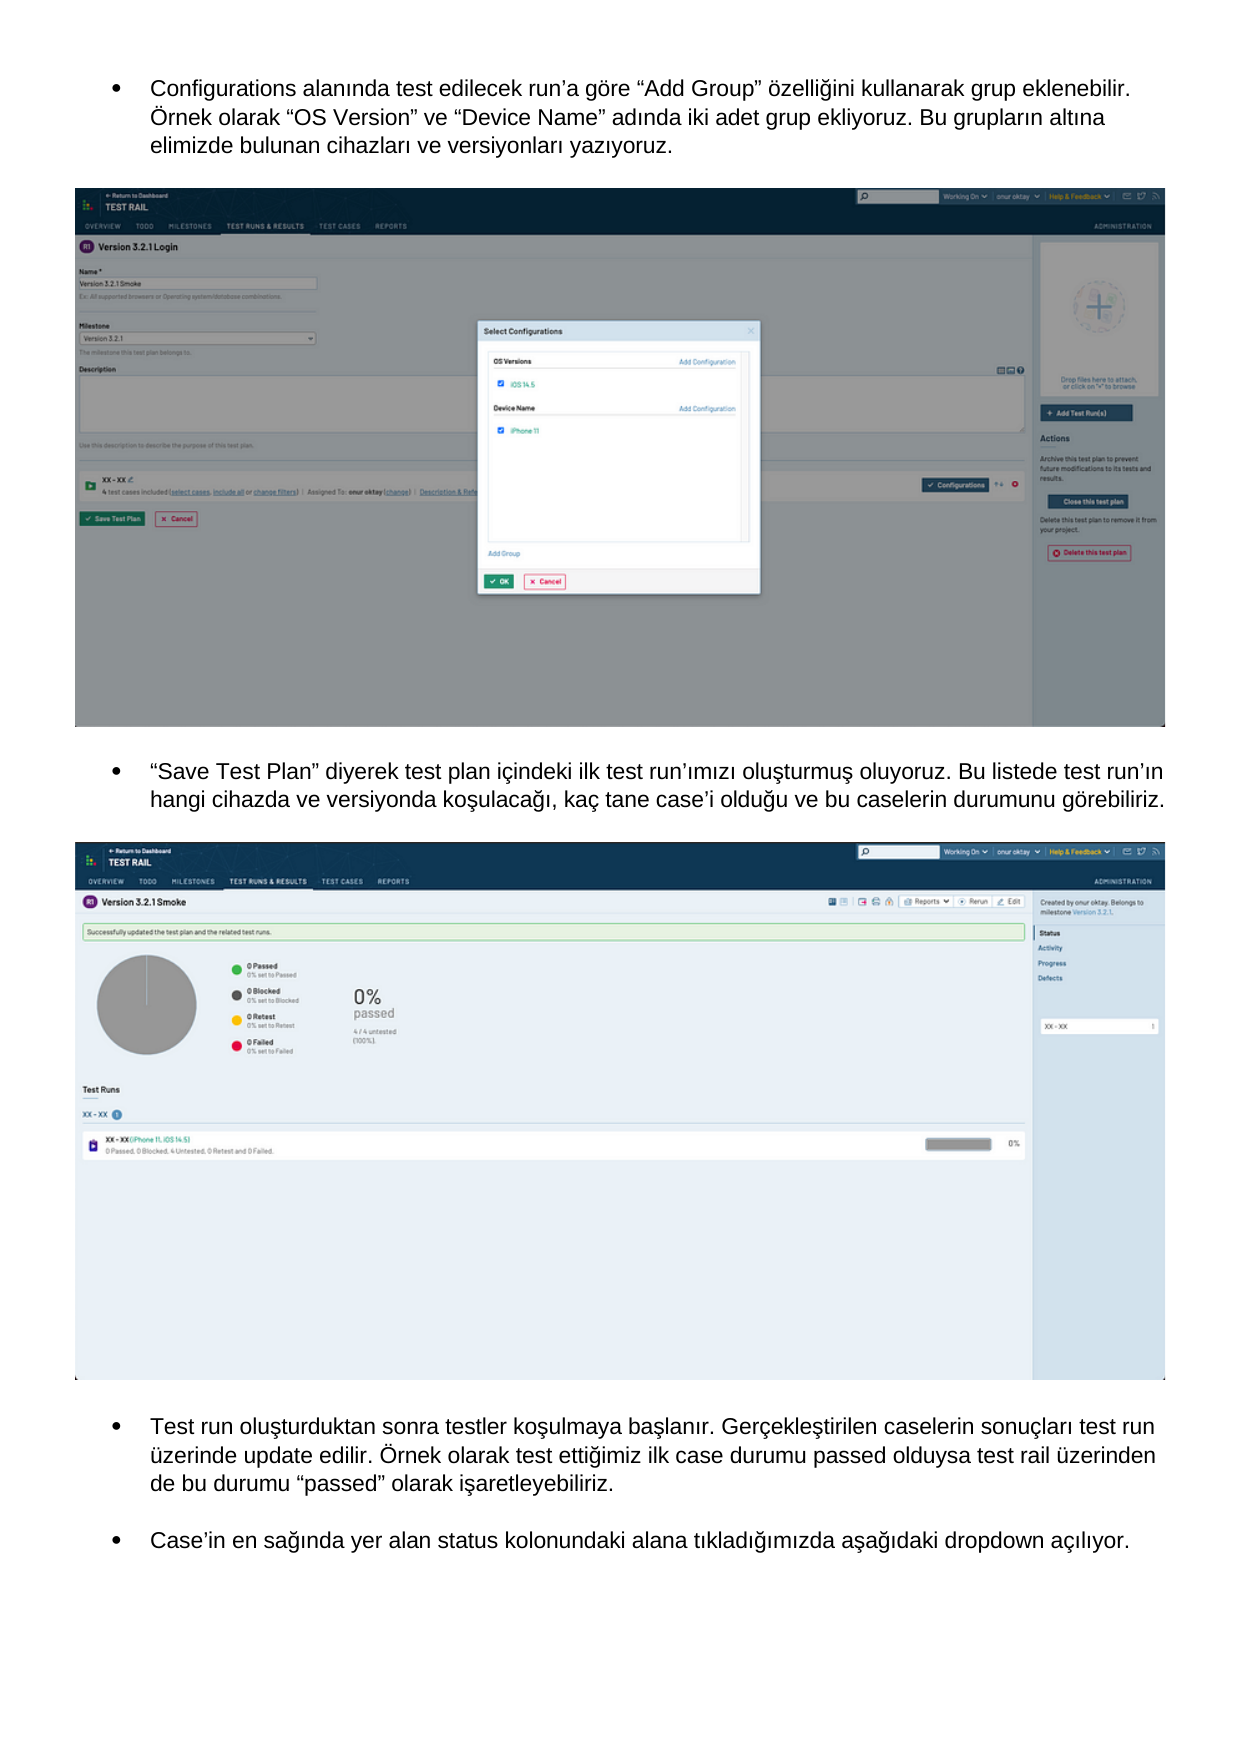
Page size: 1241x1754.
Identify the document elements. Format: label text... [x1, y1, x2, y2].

list Test run oluşturduktan sonra testler koşulmaya başlanır. Gerçekleştirilen caselerin sonuçları test run üzerinde update edilir. Örnek olarak test ettiğimiz ilk case durumu passed olduysa test rail üzerinden de bu durumu “passed” olarak işaretleyebiliriz. [112, 1413, 1165, 1496]
picture [75, 188, 1166, 727]
list Configurations alanında test edilecek run’a göre “Add Group” özelliğini kullanarak grup eklenebilir. Örnek olarak “OS Version” ve “Device Name” adında iki adet grup ekliyoruz. Bu grupların altına elimizde bulunan cihazları ve versiyonları yazıyoruz. [112, 75, 1165, 158]
list “Save Test Plan” diyerek test plan içindeki ilk test run’ımızı oluşturmuş oluyoruz. Bu listede test run’ın hangi cihazda ve versiyonda koşulacağı, kaç tane case’i olduğu ve bu caselerin durumunu görebiliriz. [112, 758, 1165, 812]
list Case’in en sağında yer alan status kolonundaki alana tıkladığımızda aşağıdaki dropdown açılıyor. [112, 1527, 1165, 1553]
picture [75, 842, 1166, 1380]
